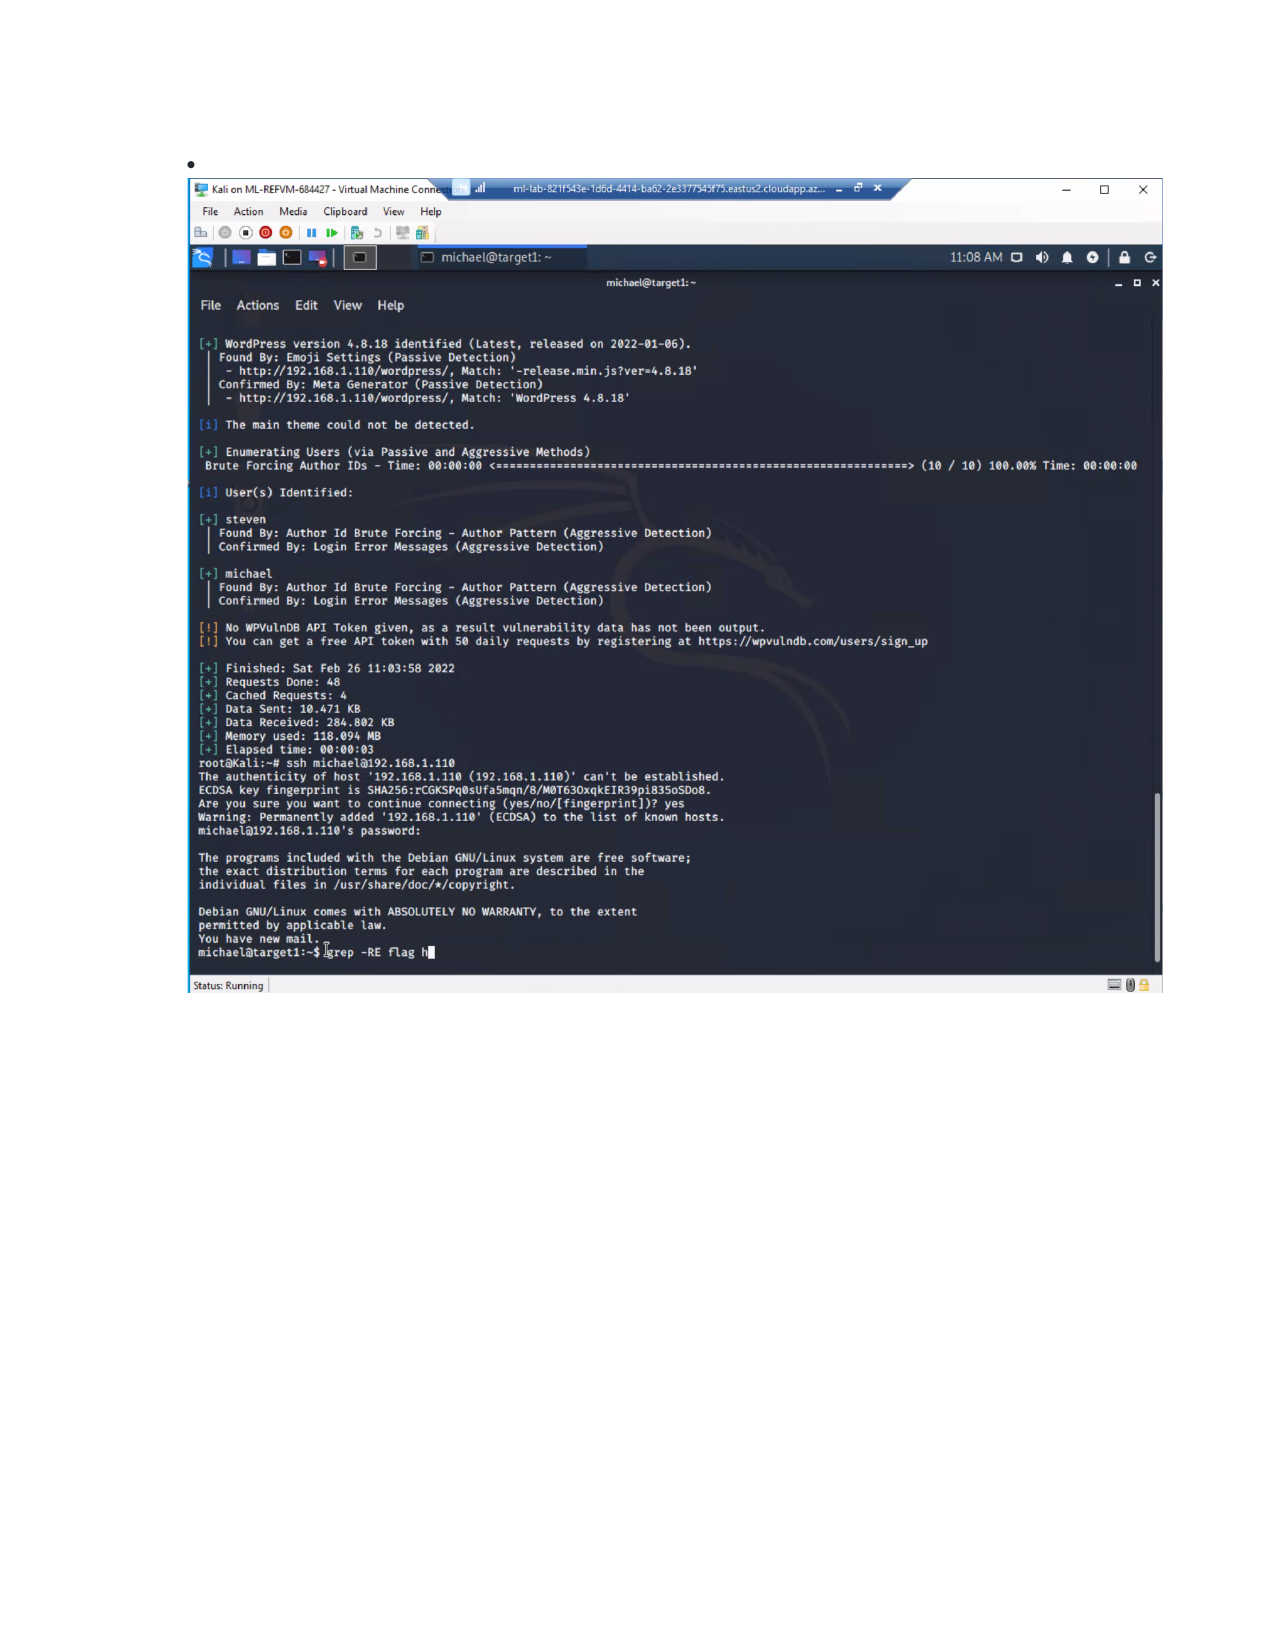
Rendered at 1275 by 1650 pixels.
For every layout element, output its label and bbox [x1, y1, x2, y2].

picture [187, 178, 1163, 993]
